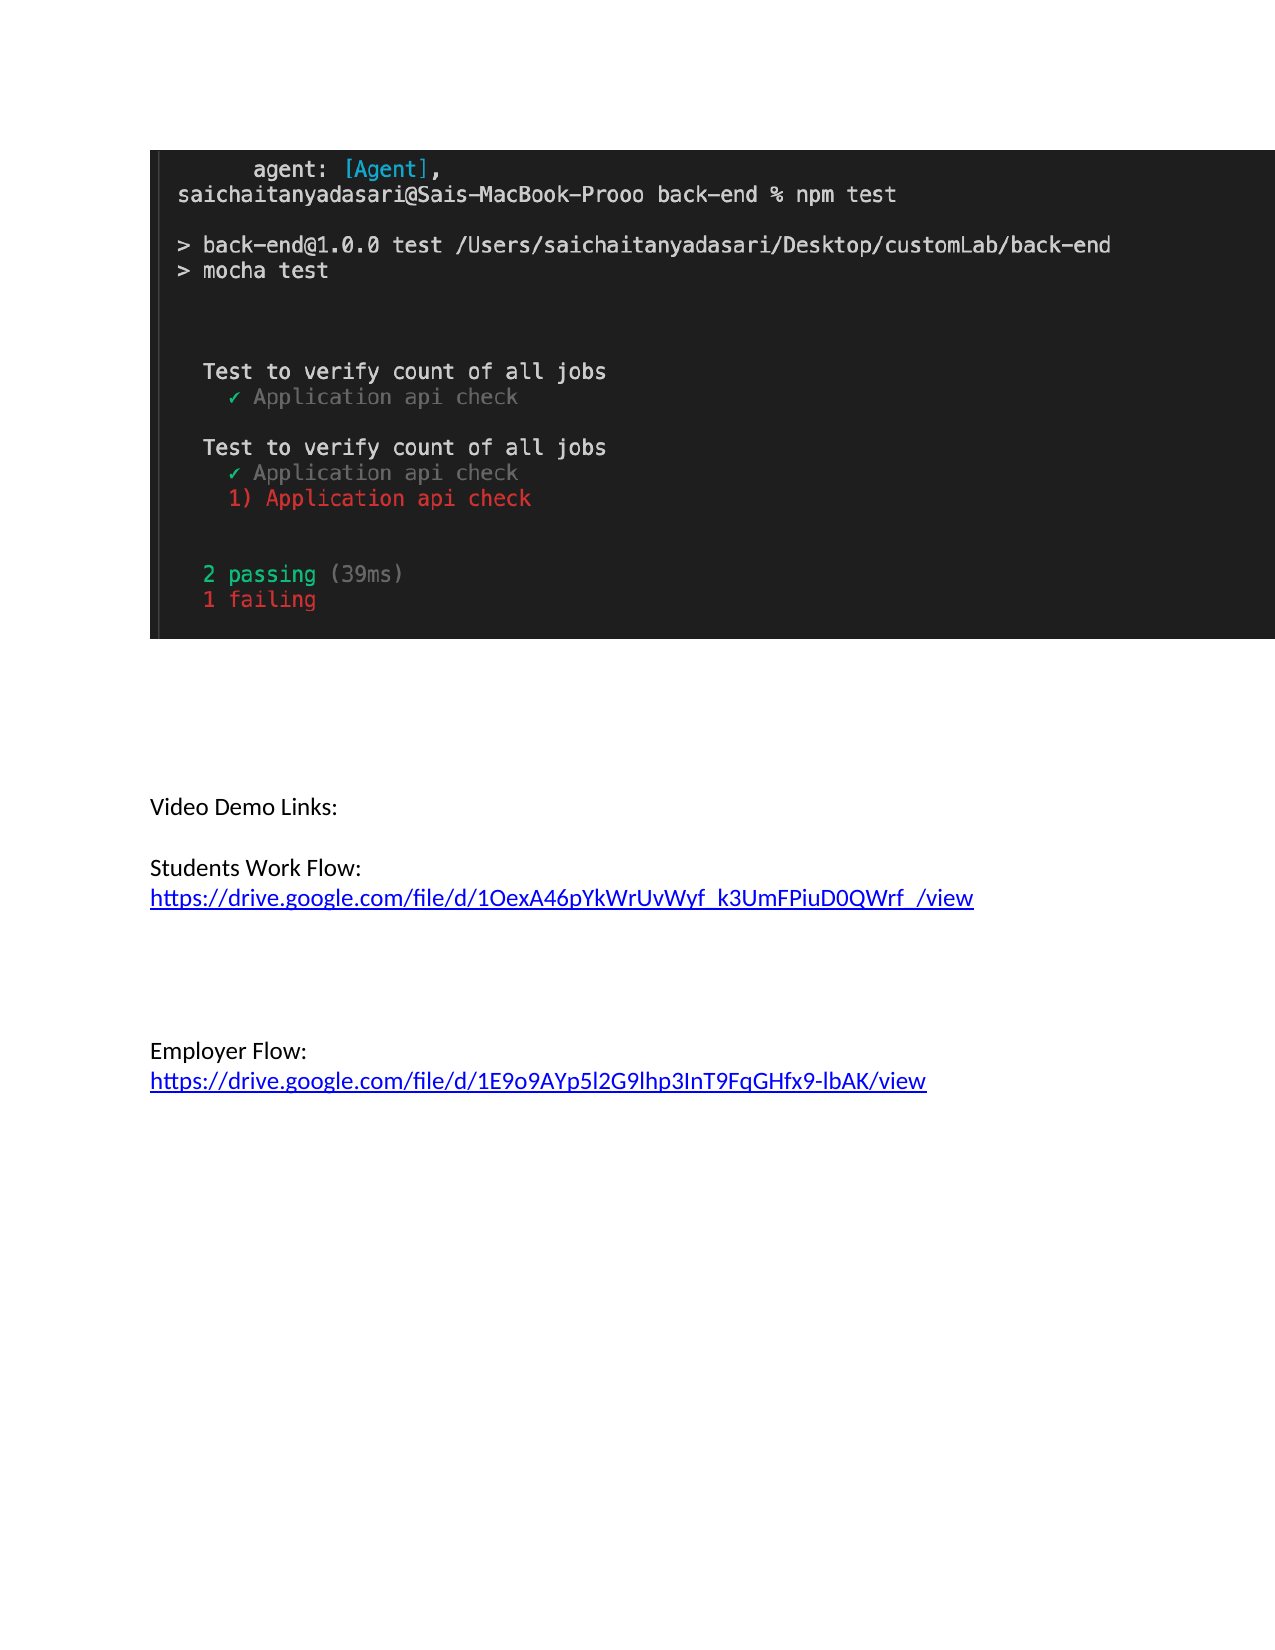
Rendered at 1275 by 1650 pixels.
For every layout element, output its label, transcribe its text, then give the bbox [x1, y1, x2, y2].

picture [150, 150, 1275, 639]
text Students Work Flow: [150, 852, 1125, 882]
text Employer Flow: [150, 1035, 1125, 1066]
text https://drive.google.com/file/d/1E9o9AYp5l2G9lhp3InT9FqGHfx9-lbAK/view [150, 1066, 1125, 1096]
text Video Demo Links: [150, 791, 1125, 821]
text https://drive.google.com/file/d/1OexA46pYkWrUvWyf_k3UmFPiuD0QWrf_/view [150, 882, 1125, 943]
